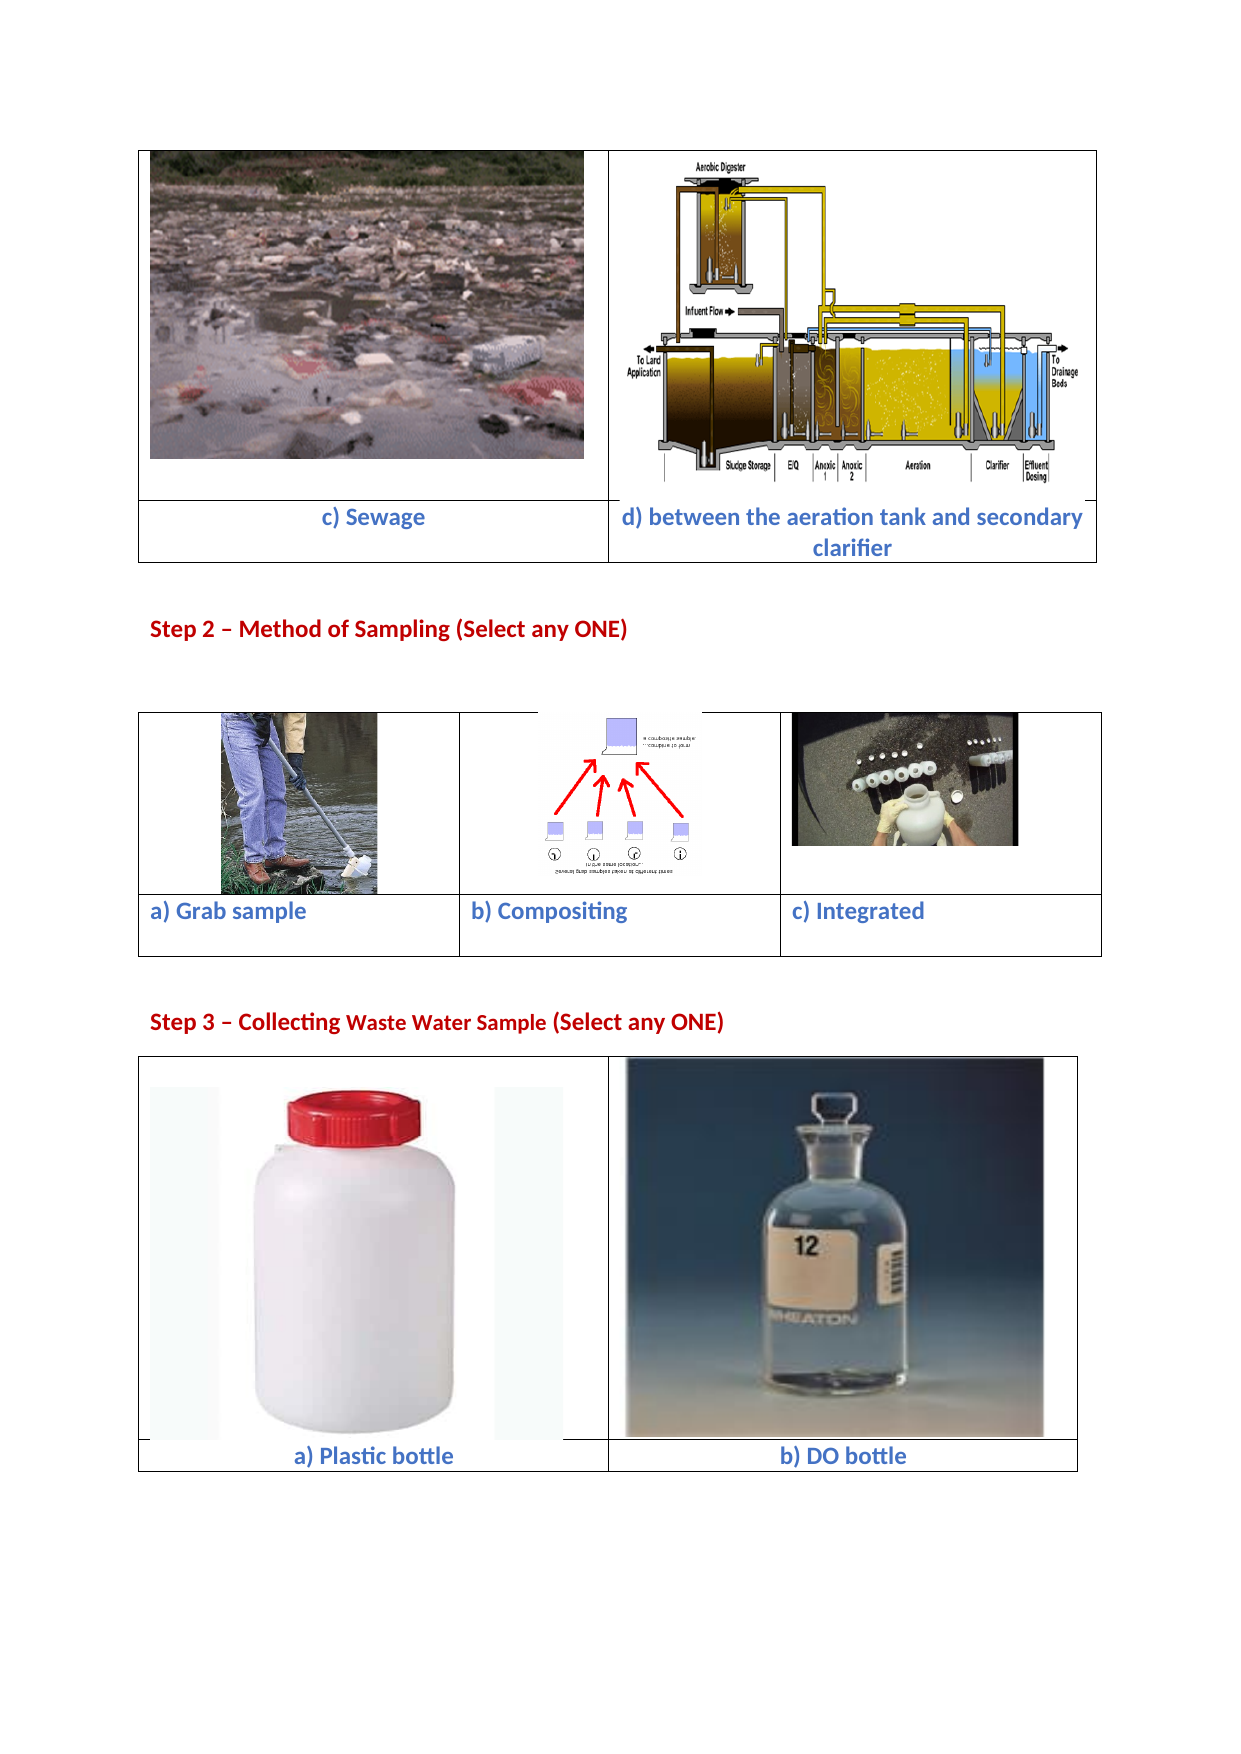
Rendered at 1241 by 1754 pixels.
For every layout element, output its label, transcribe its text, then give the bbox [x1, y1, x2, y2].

table_cell [139, 151, 608, 500]
picture [150, 151, 584, 459]
table_header [139, 713, 221, 894]
text Step 3 – Collecting Waste Water Sample (Select any ONE) [150, 1007, 1090, 1037]
table_cell d) between the aeration tank and secondary clarifier [609, 501, 1096, 562]
table_cell a) Grab sample [139, 895, 459, 956]
picture [538, 712, 702, 876]
picture [619, 1057, 1054, 1437]
table_cell c) Sewage [139, 501, 608, 562]
table_cell b) DO bottle [609, 1440, 1077, 1471]
table_cell b) Compositing [460, 895, 780, 956]
table_header [139, 1057, 608, 1439]
table_header [609, 1057, 1077, 1439]
picture [619, 151, 1085, 501]
table_header [781, 713, 1101, 894]
table_header [378, 713, 459, 894]
picture [150, 1087, 564, 1440]
table_cell [1085, 151, 1096, 500]
picture [221, 713, 378, 894]
text Step 2 – Method of Sampling (Select any ONE) [150, 613, 1090, 643]
table_cell a) Plastic bottle [139, 1440, 608, 1471]
table_cell [609, 151, 619, 500]
table_cell c) Integrated [781, 895, 1101, 956]
picture [791, 713, 1019, 846]
table_header [460, 713, 780, 894]
